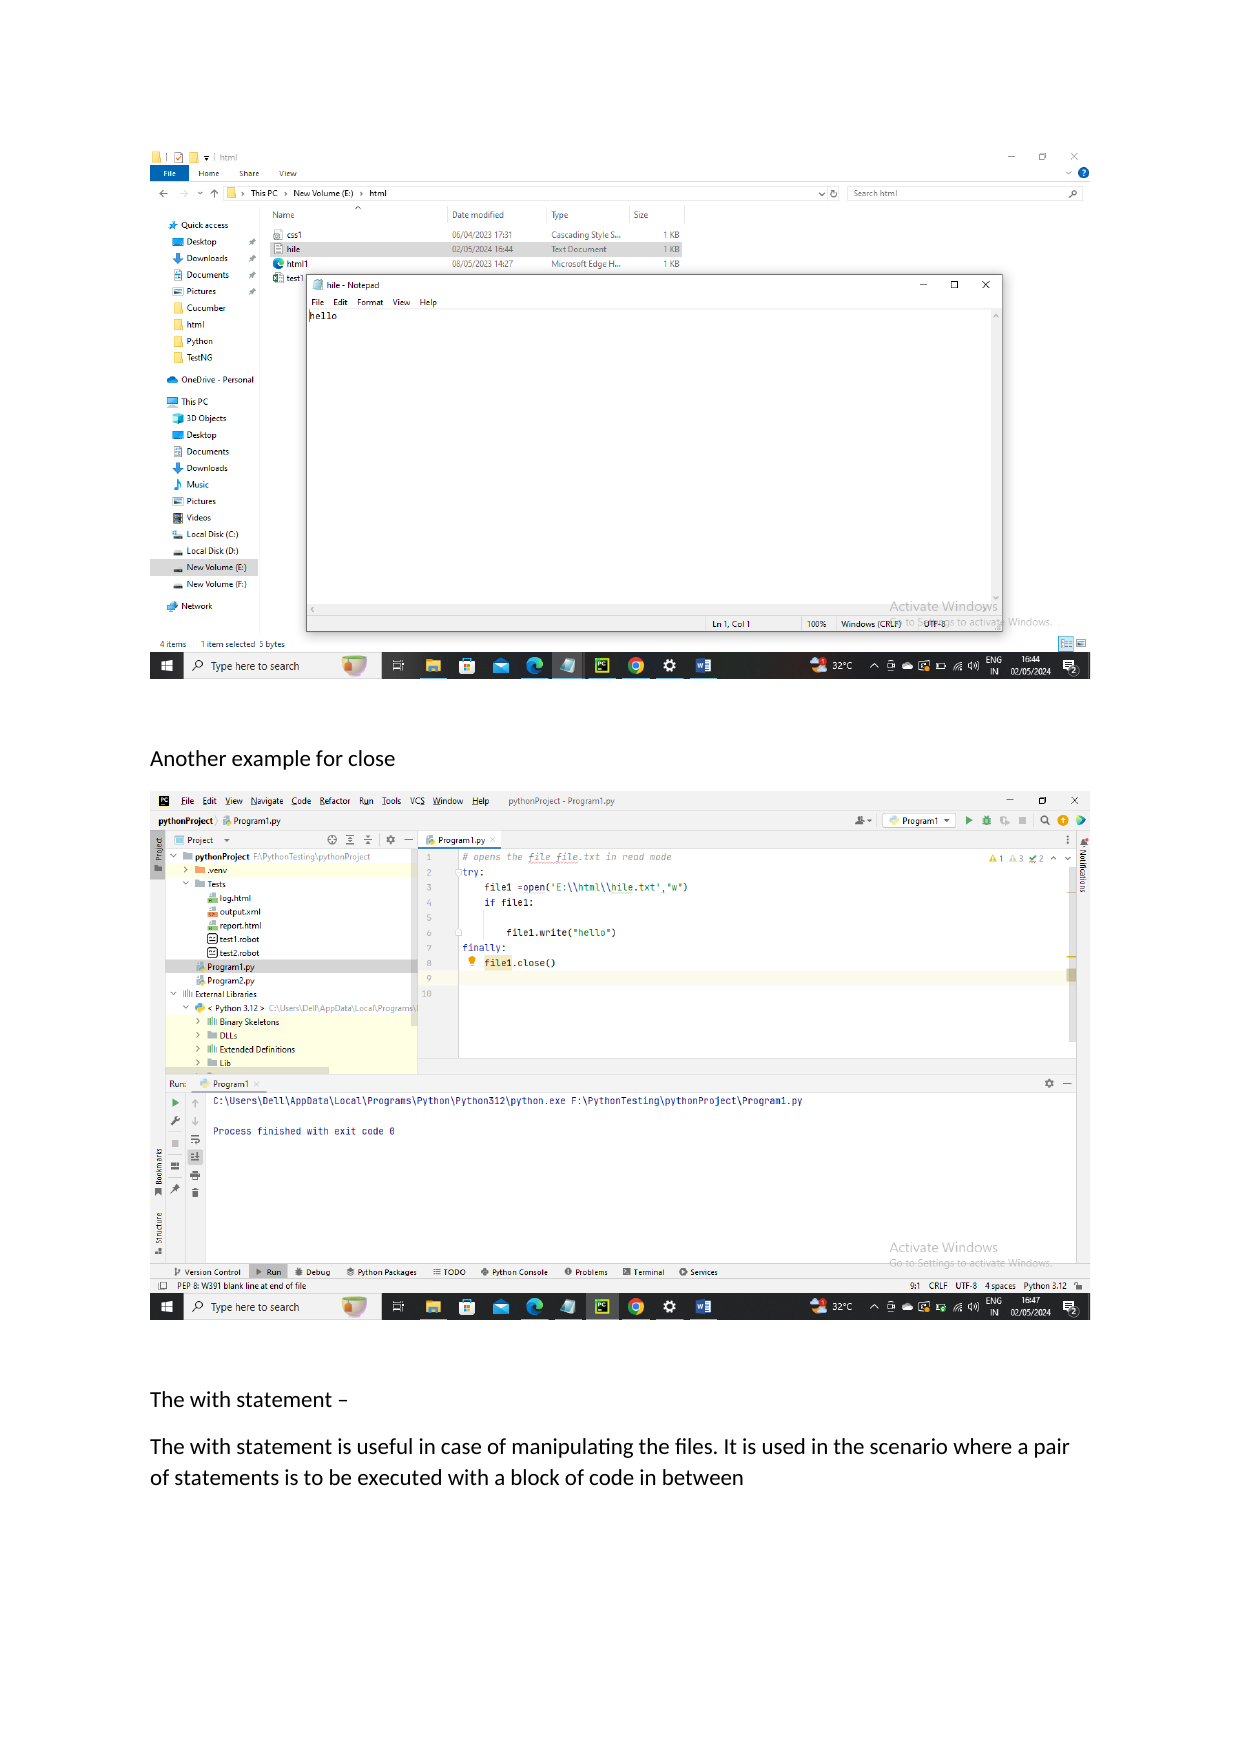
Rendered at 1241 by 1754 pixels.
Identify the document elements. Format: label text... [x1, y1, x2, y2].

picture [150, 150, 1091, 679]
text The with statement – [150, 1386, 1090, 1414]
text Another example for close [150, 744, 1090, 772]
picture [150, 791, 1091, 1320]
text The with statement is useful in case of manipulating the files. It is used in the scenario where a pair of statements is to be executed with a block of code in between [150, 1432, 1090, 1491]
